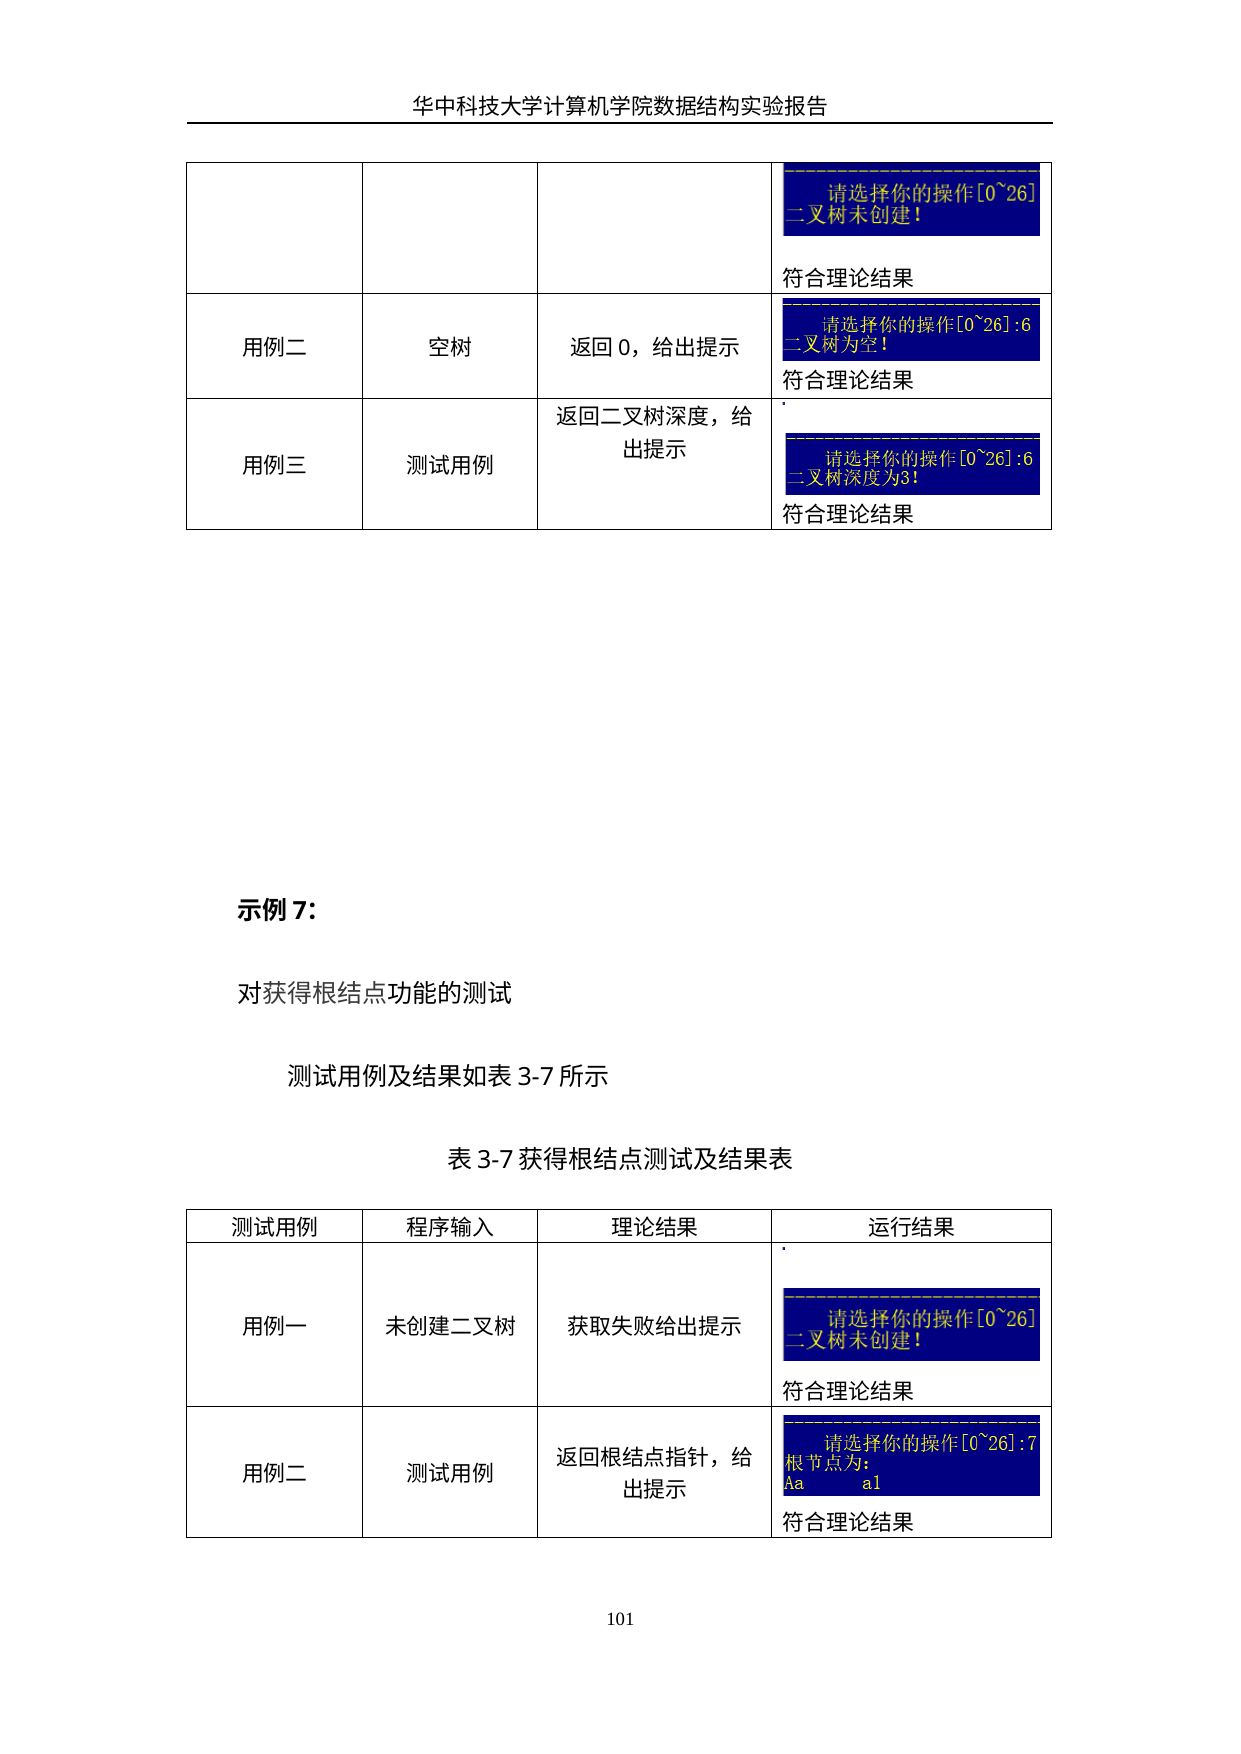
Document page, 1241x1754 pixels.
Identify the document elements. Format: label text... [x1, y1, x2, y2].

picture [782, 298, 1040, 361]
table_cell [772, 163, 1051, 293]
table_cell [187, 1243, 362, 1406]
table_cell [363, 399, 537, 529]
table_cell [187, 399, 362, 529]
text 测试用例及结果如表3-7所示 [187, 1042, 1053, 1107]
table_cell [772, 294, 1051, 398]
picture [782, 1415, 1040, 1496]
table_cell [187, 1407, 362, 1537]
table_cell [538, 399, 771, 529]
text 示例7： [187, 876, 1053, 941]
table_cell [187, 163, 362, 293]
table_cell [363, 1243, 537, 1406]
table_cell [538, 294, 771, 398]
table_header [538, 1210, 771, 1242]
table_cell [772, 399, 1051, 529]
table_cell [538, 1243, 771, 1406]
picture [782, 433, 1040, 495]
picture [782, 163, 1040, 236]
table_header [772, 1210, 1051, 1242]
text 表3-7获得根结点测试及结果表 [187, 1126, 1053, 1191]
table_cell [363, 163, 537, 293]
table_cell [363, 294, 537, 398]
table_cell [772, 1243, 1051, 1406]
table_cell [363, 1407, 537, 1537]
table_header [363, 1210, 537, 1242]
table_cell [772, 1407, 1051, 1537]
text 对获得根结点功能的测试 [187, 959, 1053, 1024]
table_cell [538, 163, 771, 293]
picture [782, 1288, 1040, 1361]
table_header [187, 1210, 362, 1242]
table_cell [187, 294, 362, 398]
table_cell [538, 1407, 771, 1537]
